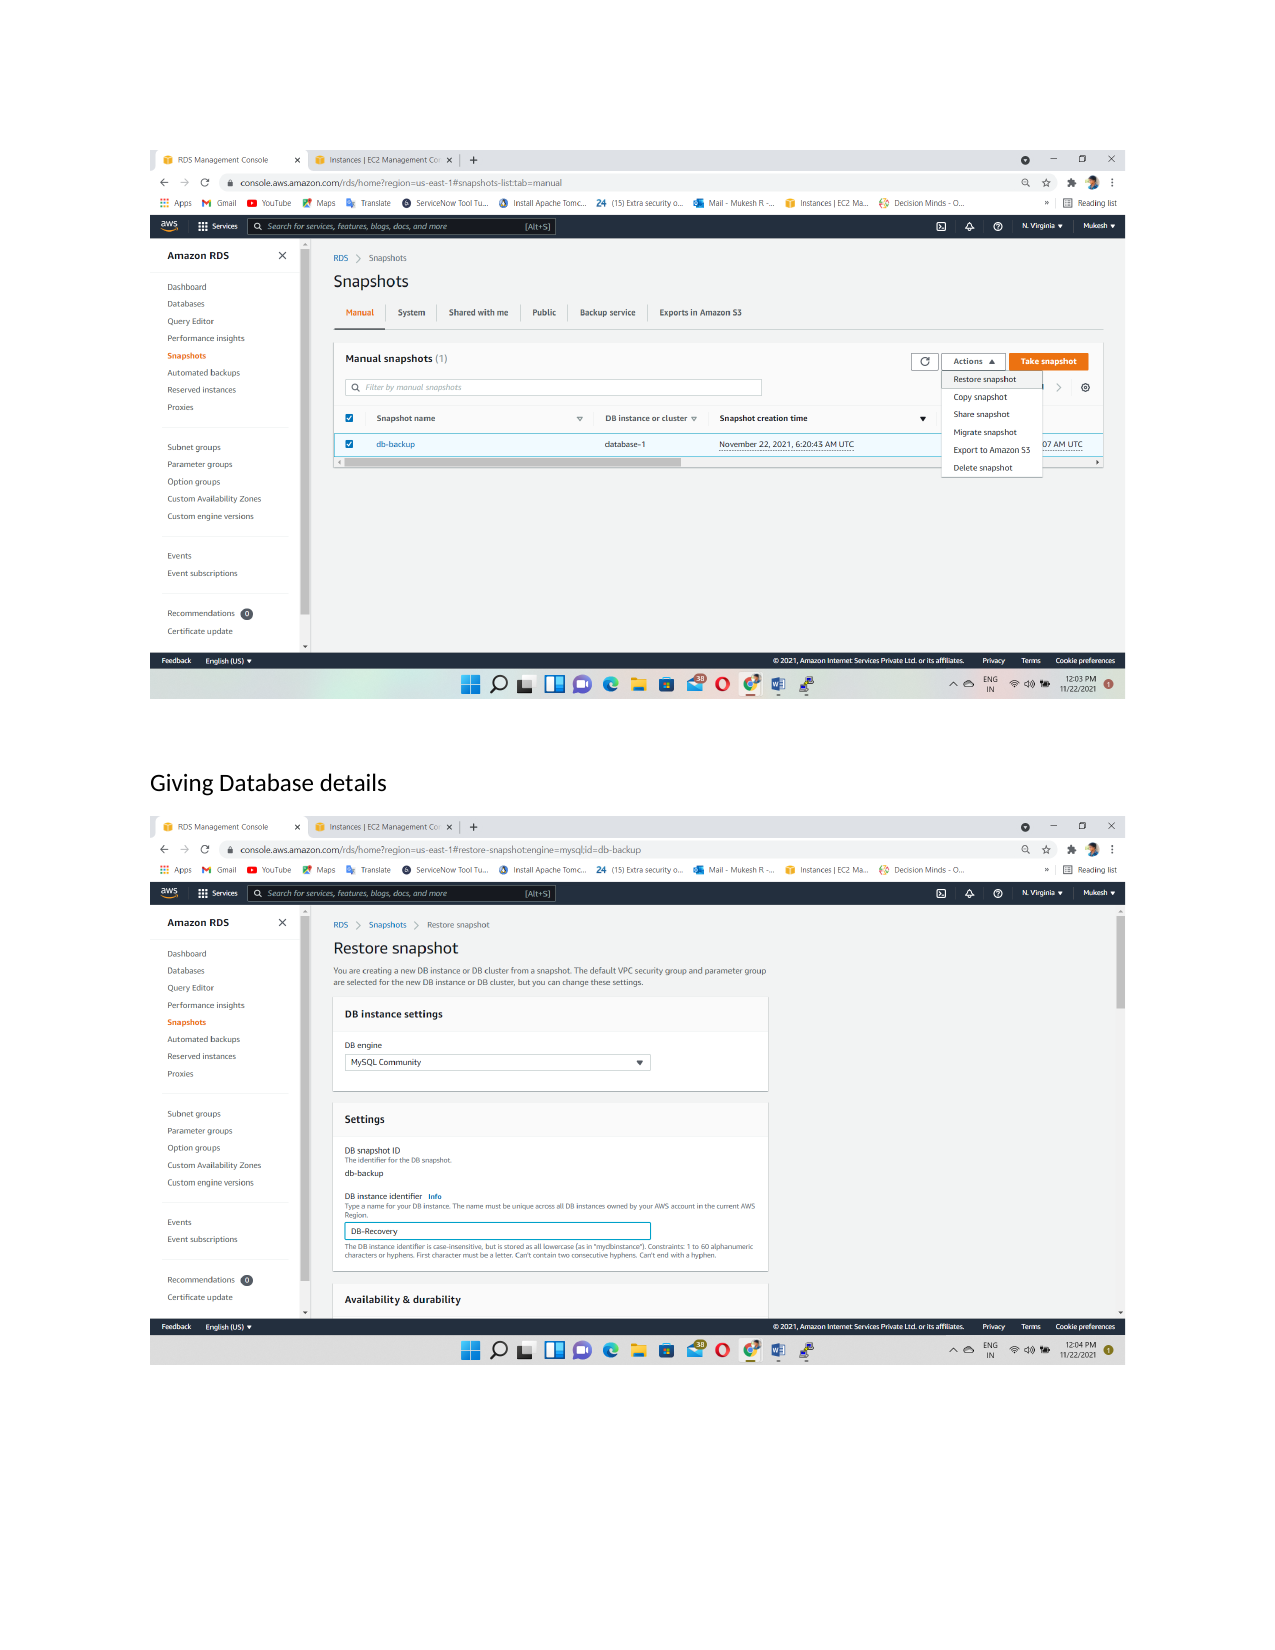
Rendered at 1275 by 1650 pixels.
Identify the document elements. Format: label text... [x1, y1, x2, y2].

picture [150, 150, 1125, 699]
picture [150, 816, 1125, 1365]
text Giving Database details [150, 767, 1125, 797]
